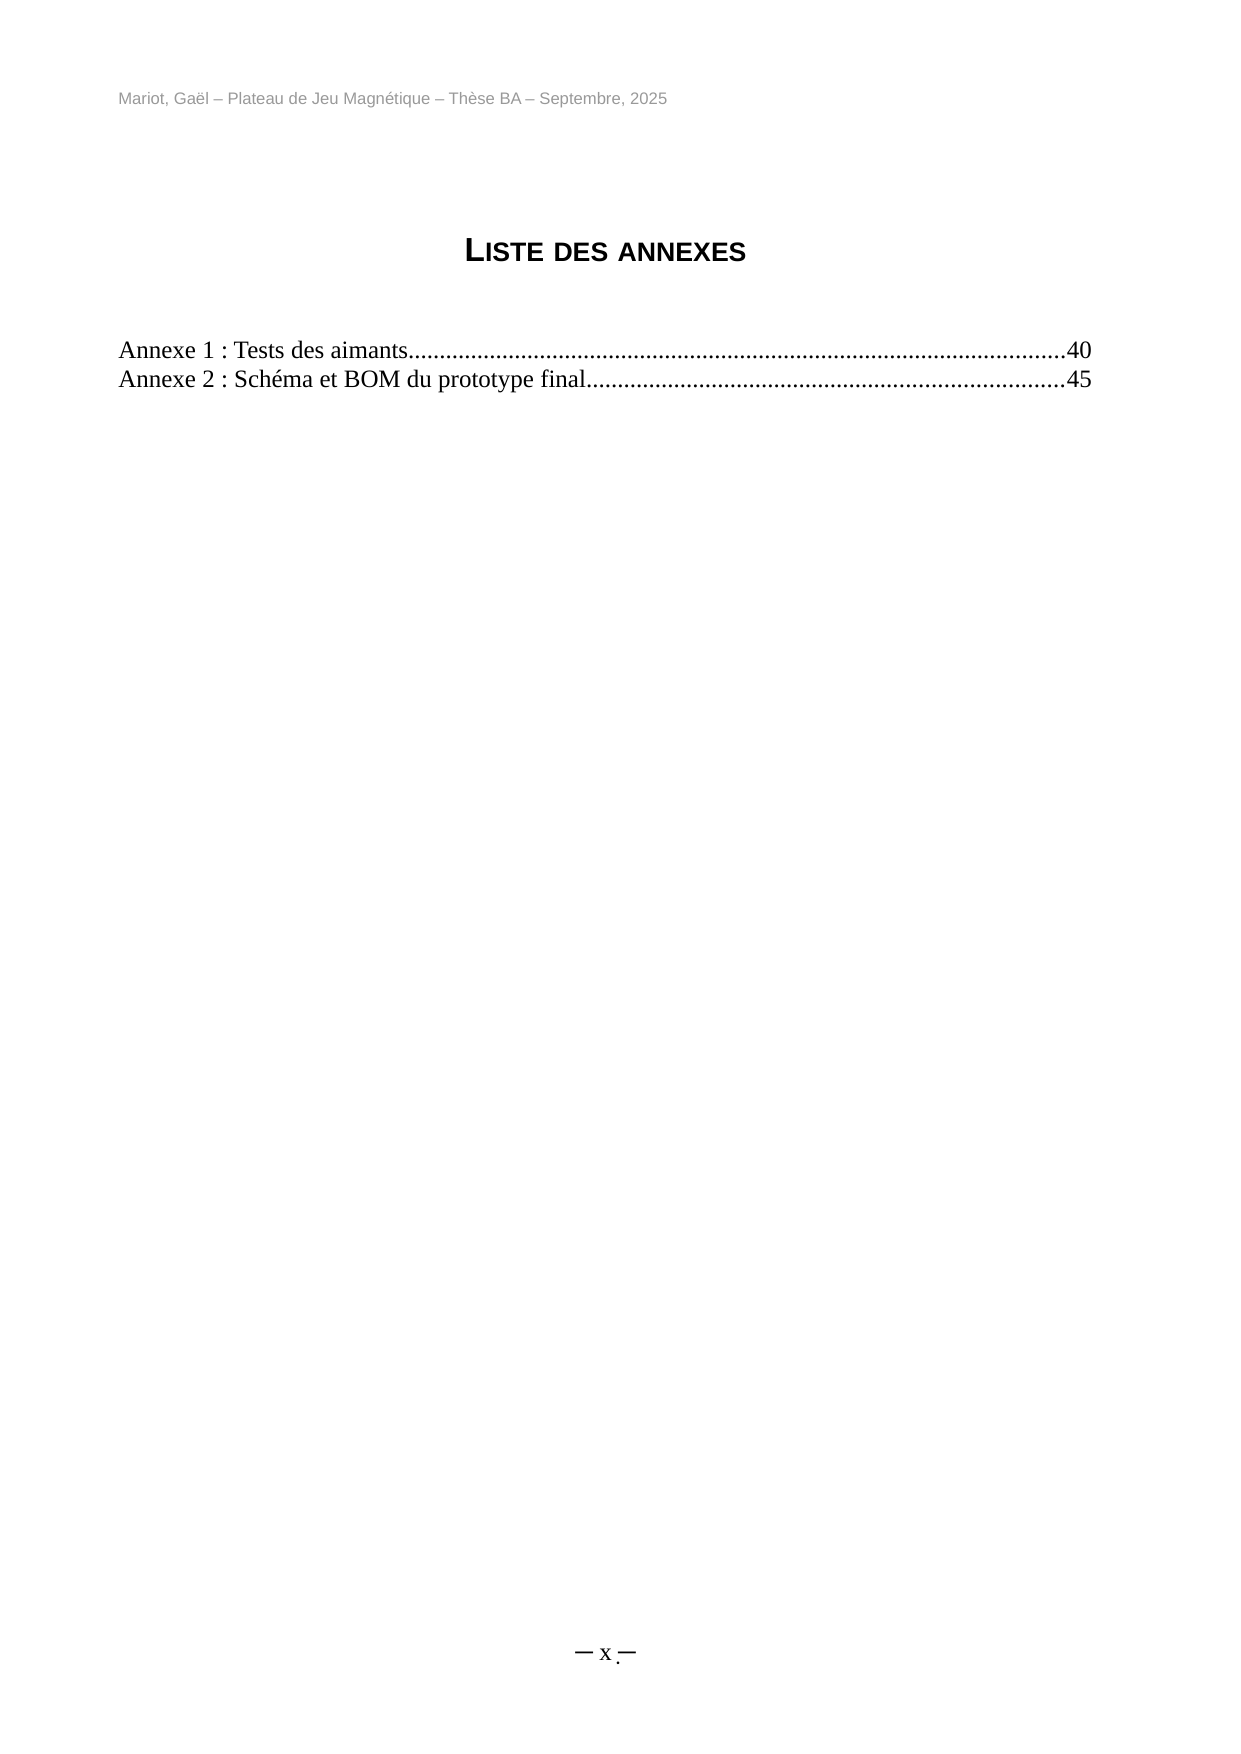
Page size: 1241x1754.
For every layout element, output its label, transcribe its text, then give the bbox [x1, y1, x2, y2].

text Annexe 2 : Schéma et BOM du prototype final 45 [118, 364, 1093, 393]
text Annexe 1 : Tests des aimants 40 [118, 335, 1093, 364]
text Liste des annexes [118, 230, 1093, 269]
